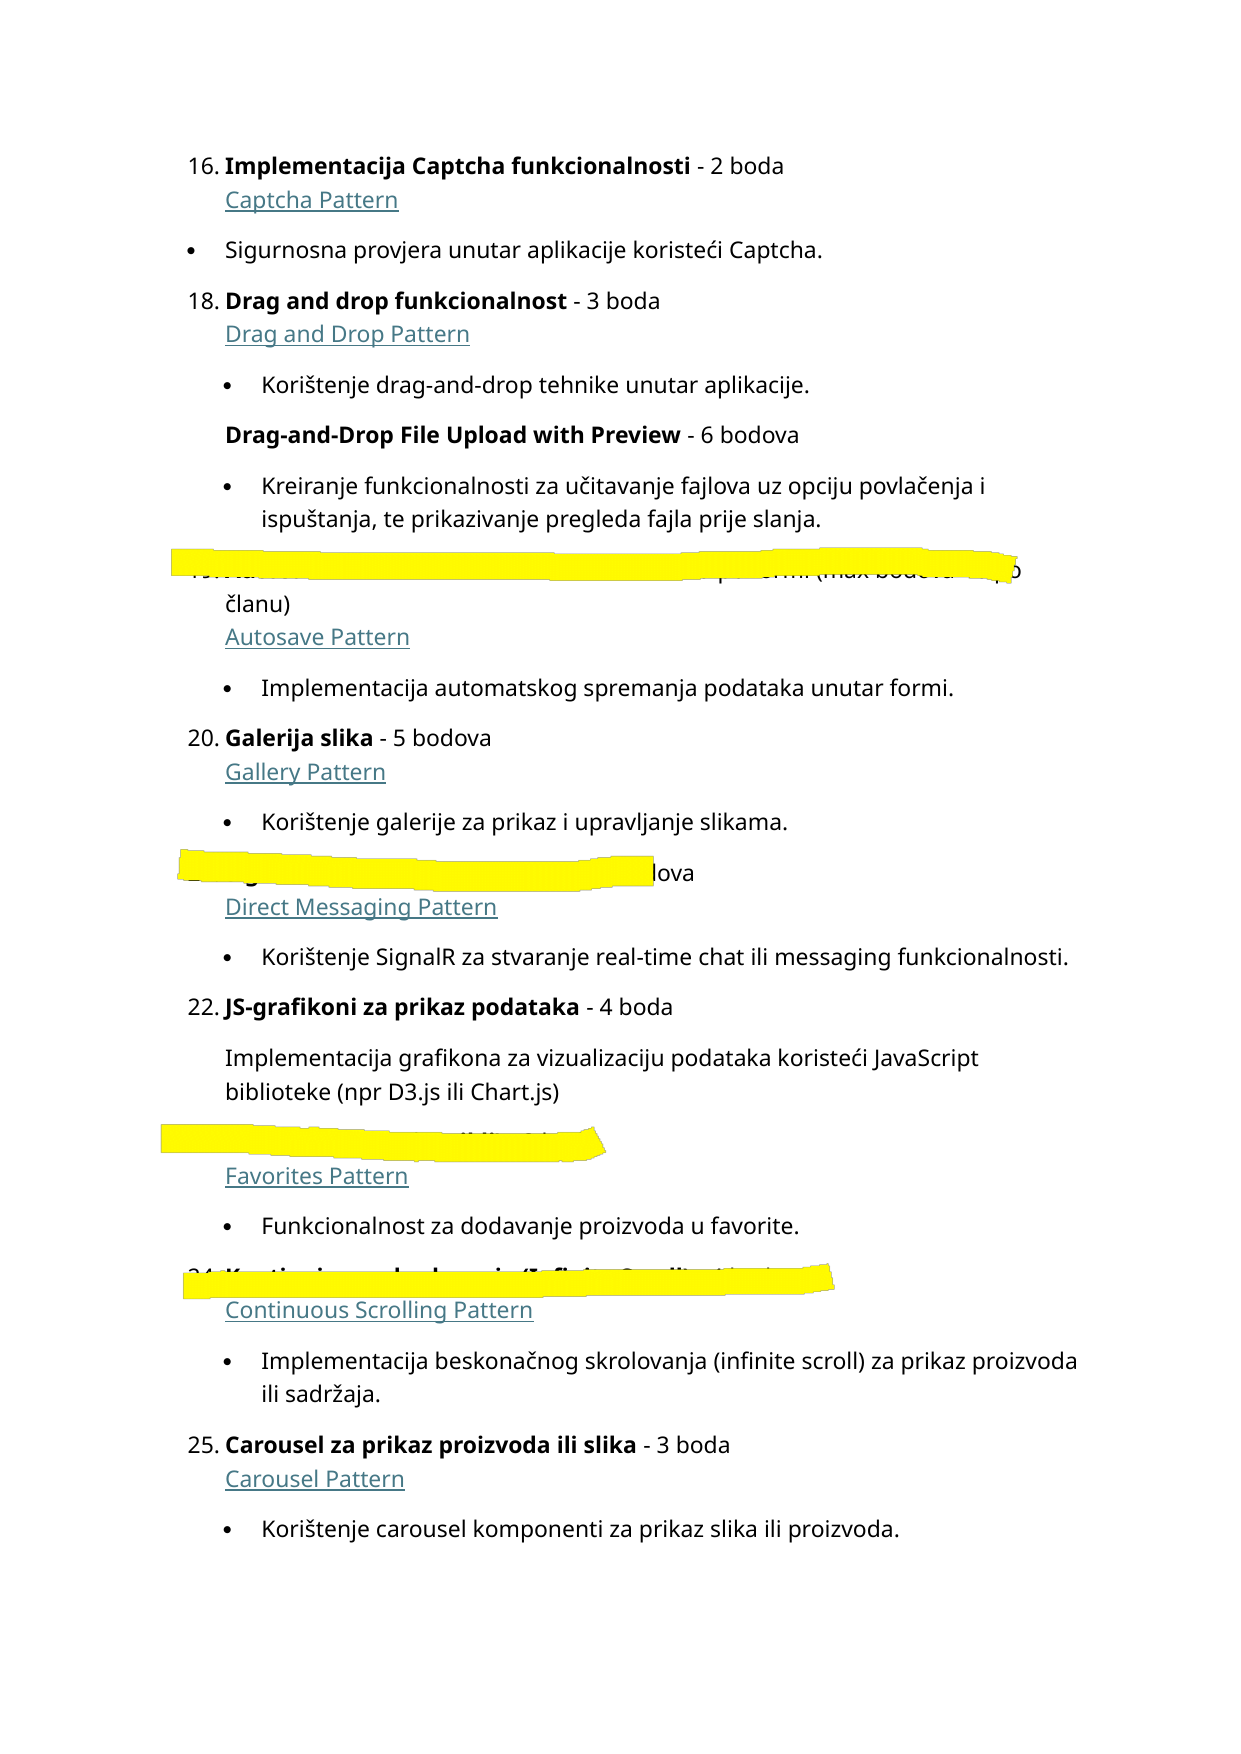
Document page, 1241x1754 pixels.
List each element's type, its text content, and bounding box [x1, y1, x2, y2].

list Carousel za prikaz proizvoda ili slika - 3 boda Carousel Pattern [187, 1429, 1090, 1494]
list Korištenje galerije za prikaz i upravljanje slikama. [224, 806, 1090, 837]
list Korištenje drag-and-drop tehnike unutar aplikacije. [224, 369, 1090, 400]
list Autosave funkcionalnost za formu - 2 boda po formi (max bodova 4b po članu) Autosave Pattern [187, 554, 1090, 652]
text Drag-and-Drop File Upload with Preview - 6 bodova [224, 419, 1090, 450]
list Kreiranje funkcionalnosti za učitavanje fajlova uz opciju povlačenja i ispuštanja, te prikazivanje pregleda fajla prije slanja. [224, 469, 1090, 534]
list Funkcionalnost za dodavanje proizvoda u favorite. [224, 1210, 1090, 1241]
list Favoriti (omiljeni artikli) - 2 boda Favorites Pattern [187, 1126, 1090, 1191]
list Korištenje carousel komponenti za prikaz slika ili proizvoda. [224, 1513, 1090, 1544]
picture [154, 1118, 609, 1166]
list JS-grafikoni za prikaz podataka - 4 boda [187, 991, 1090, 1022]
list Sigurnosna provjera unutar aplikacije koristeći Captcha. [187, 234, 1090, 265]
list SignalR i real-time messaging - 10 bodova Direct Messaging Pattern [187, 857, 1090, 922]
list Implementacija beskonačnog skrolovanja (infinite scroll) za prikaz proizvoda ili sadržaja. [224, 1344, 1090, 1409]
picture [164, 543, 1022, 587]
list Drag and drop funkcionalnost - 3 boda Drag and Drop Pattern [187, 284, 1090, 349]
list Korištenje SignalR za stvaranje real-time chat ili messaging funkcionalnosti. [224, 941, 1090, 972]
picture [172, 844, 661, 893]
list Implementacija automatskog spremanja podataka unutar formi. [224, 672, 1090, 703]
picture [176, 1260, 839, 1305]
list Implementacija Captcha funkcionalnosti - 2 boda Captcha Pattern [187, 150, 1090, 215]
list Galerija slika - 5 bodova Gallery Pattern [187, 722, 1090, 787]
text Implementacija grafikona za vizualizaciju podataka koristeći JavaScript biblioteke (npr D3.js ili Chart.js) [225, 1042, 1090, 1107]
